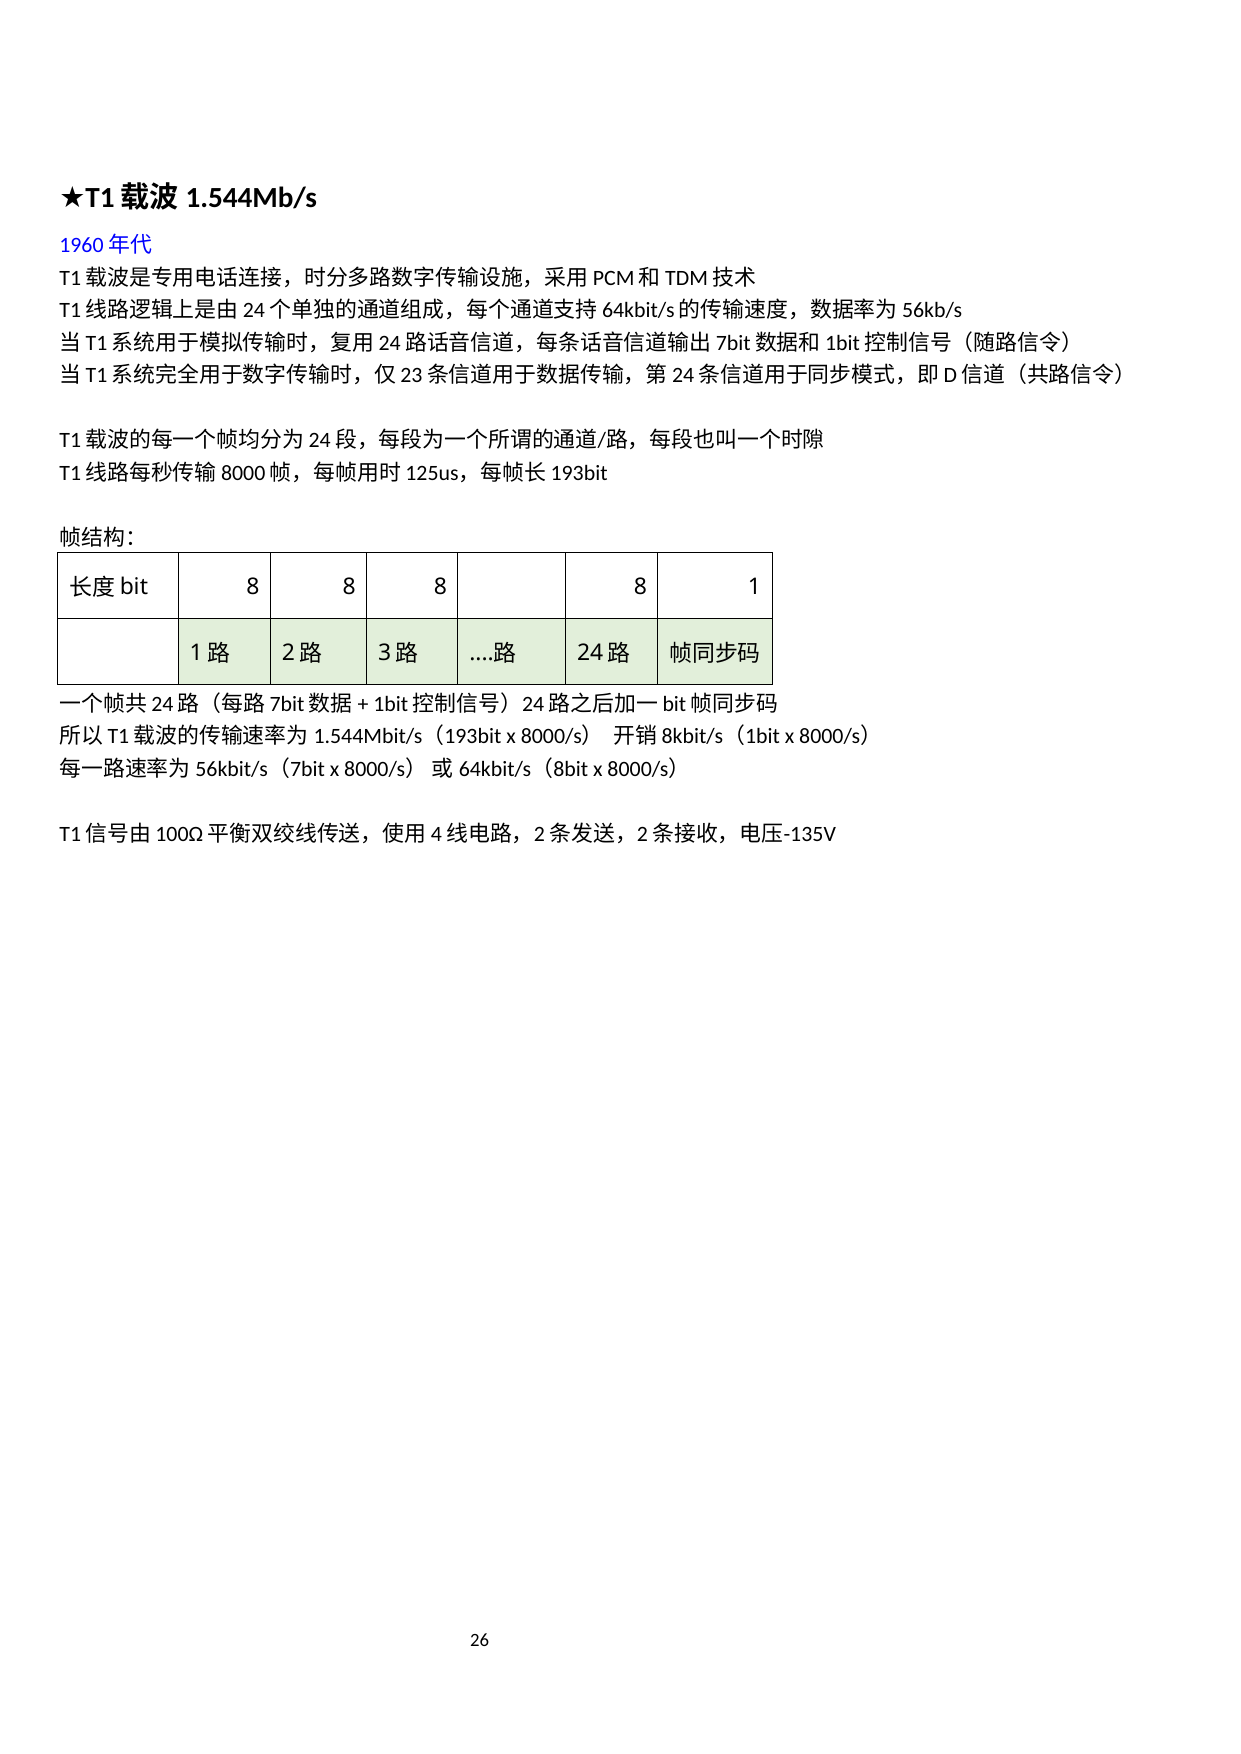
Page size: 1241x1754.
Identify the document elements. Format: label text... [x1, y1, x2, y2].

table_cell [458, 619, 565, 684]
text 帧结构： [59, 519, 1181, 552]
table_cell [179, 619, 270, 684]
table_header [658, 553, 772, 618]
text 当T1系统完全用于数字传输时，仅23条信道用于数据传输，第24条信道用于同步模式，即D信道（共路信令） [59, 357, 1181, 389]
text 当T1系统用于模拟传输时，复用24路话音信道，每条话音信道输出7bit数据和1bit控制信号（随路信令） [59, 324, 1181, 357]
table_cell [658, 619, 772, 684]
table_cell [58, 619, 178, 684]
text 每一路速率为 56kbit/s（7bit x 8000/s） 或 64kbit/s（8bit x 8000/s） [59, 750, 1181, 783]
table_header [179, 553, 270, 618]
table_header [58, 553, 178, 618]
text ★T1载波 1.544Mb/s [59, 162, 1181, 227]
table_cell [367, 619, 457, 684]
text T1信号由100Ω平衡双绞线传送，使用4线电路，2条发送，2条接收，电压-135V [59, 815, 1181, 848]
text T1载波的每一个帧均分为24段，每段为一个所谓的通道/路，每段也叫一个时隙 [59, 422, 1181, 454]
text T1线路每秒传输8000帧，每帧用时125us，每帧长193bit [59, 454, 1181, 487]
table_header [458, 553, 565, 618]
text T1载波是专用电话连接，时分多路数字传输设施，采用PCM和TDM技术 [59, 259, 1181, 292]
text 一个帧共24路（每路7bit数据 + 1bit控制信号）24路之后加一bit帧同步码 [59, 685, 1181, 718]
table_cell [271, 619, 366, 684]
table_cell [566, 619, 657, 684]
text 所以T1载波的传输速率为 1.544Mbit/s（193bit x 8000/s） 开销8kbit/s（1bit x 8000/s） [59, 718, 1181, 750]
text T1线路逻辑上是由24个单独的通道组成，每个通道支持64kbit/s的传输速度，数据率为56kb/s [59, 292, 1181, 324]
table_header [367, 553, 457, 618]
text 1960年代 [59, 227, 1181, 259]
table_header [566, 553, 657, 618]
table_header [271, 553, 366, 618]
